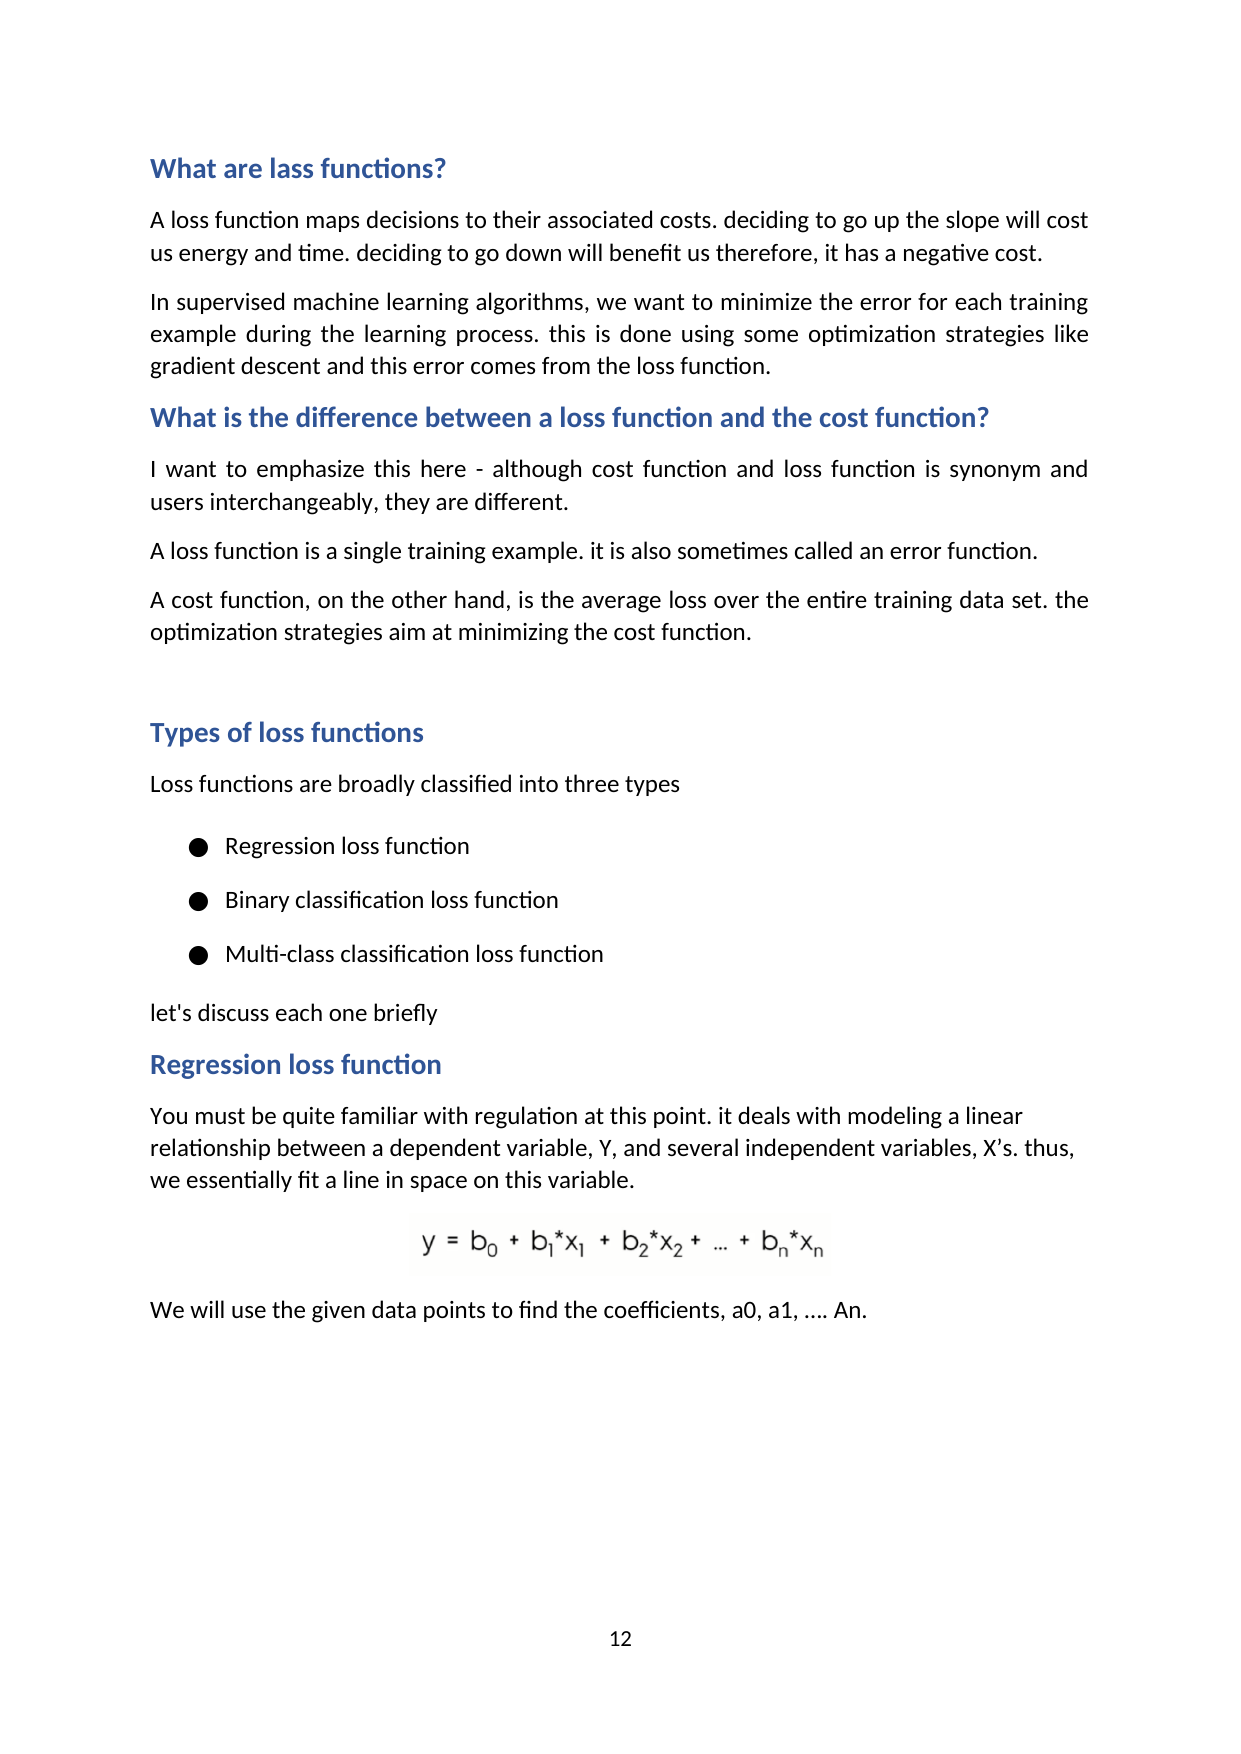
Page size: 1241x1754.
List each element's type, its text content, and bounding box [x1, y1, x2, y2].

text Regression loss function [150, 1046, 1090, 1081]
list Binary classification loss function [187, 872, 1090, 923]
list Regression loss function [187, 817, 1090, 868]
text We will use the given data points to find the coefficients, a0, a1, …. An. [150, 1294, 1090, 1325]
list Multi-class classification loss function [187, 926, 1090, 977]
text Types of loss functions [150, 714, 1090, 749]
picture [408, 1213, 832, 1276]
text Loss functions are broadly classified into three types [150, 768, 1090, 799]
text I want to emphasize this here - although cost function and loss function is synonym and users interchangeably, they are different. [150, 453, 1090, 516]
text A cost function, on the other hand, is the average loss over the entire training data set. the optimization strategies aim at minimizing the cost function. [150, 584, 1090, 647]
text A loss function maps decisions to their associated costs. deciding to go up the slope will cost us energy and time. deciding to go down will benefit us therefore, it has a negative cost. [150, 204, 1090, 267]
text What is the difference between a loss function and the cost function? [150, 399, 1090, 435]
text In supervised machine learning algorithms, we want to minimize the error for each training example during the learning process. this is done using some optimization strategies like gradient descent and this error comes from the loss function. [150, 286, 1090, 381]
text A loss function is a single training example. it is also sometimes called an error function. [150, 535, 1090, 565]
text What are lass functions? [150, 150, 1090, 186]
text You must be quite familiar with regulation at this point. it deals with modeling a linear relationship between a dependent variable, Y, and several independent variables, X’s. thus, we essentially fit a line in space on this variable. [150, 1100, 1090, 1195]
text let's discuss each one briefly [150, 997, 1090, 1027]
